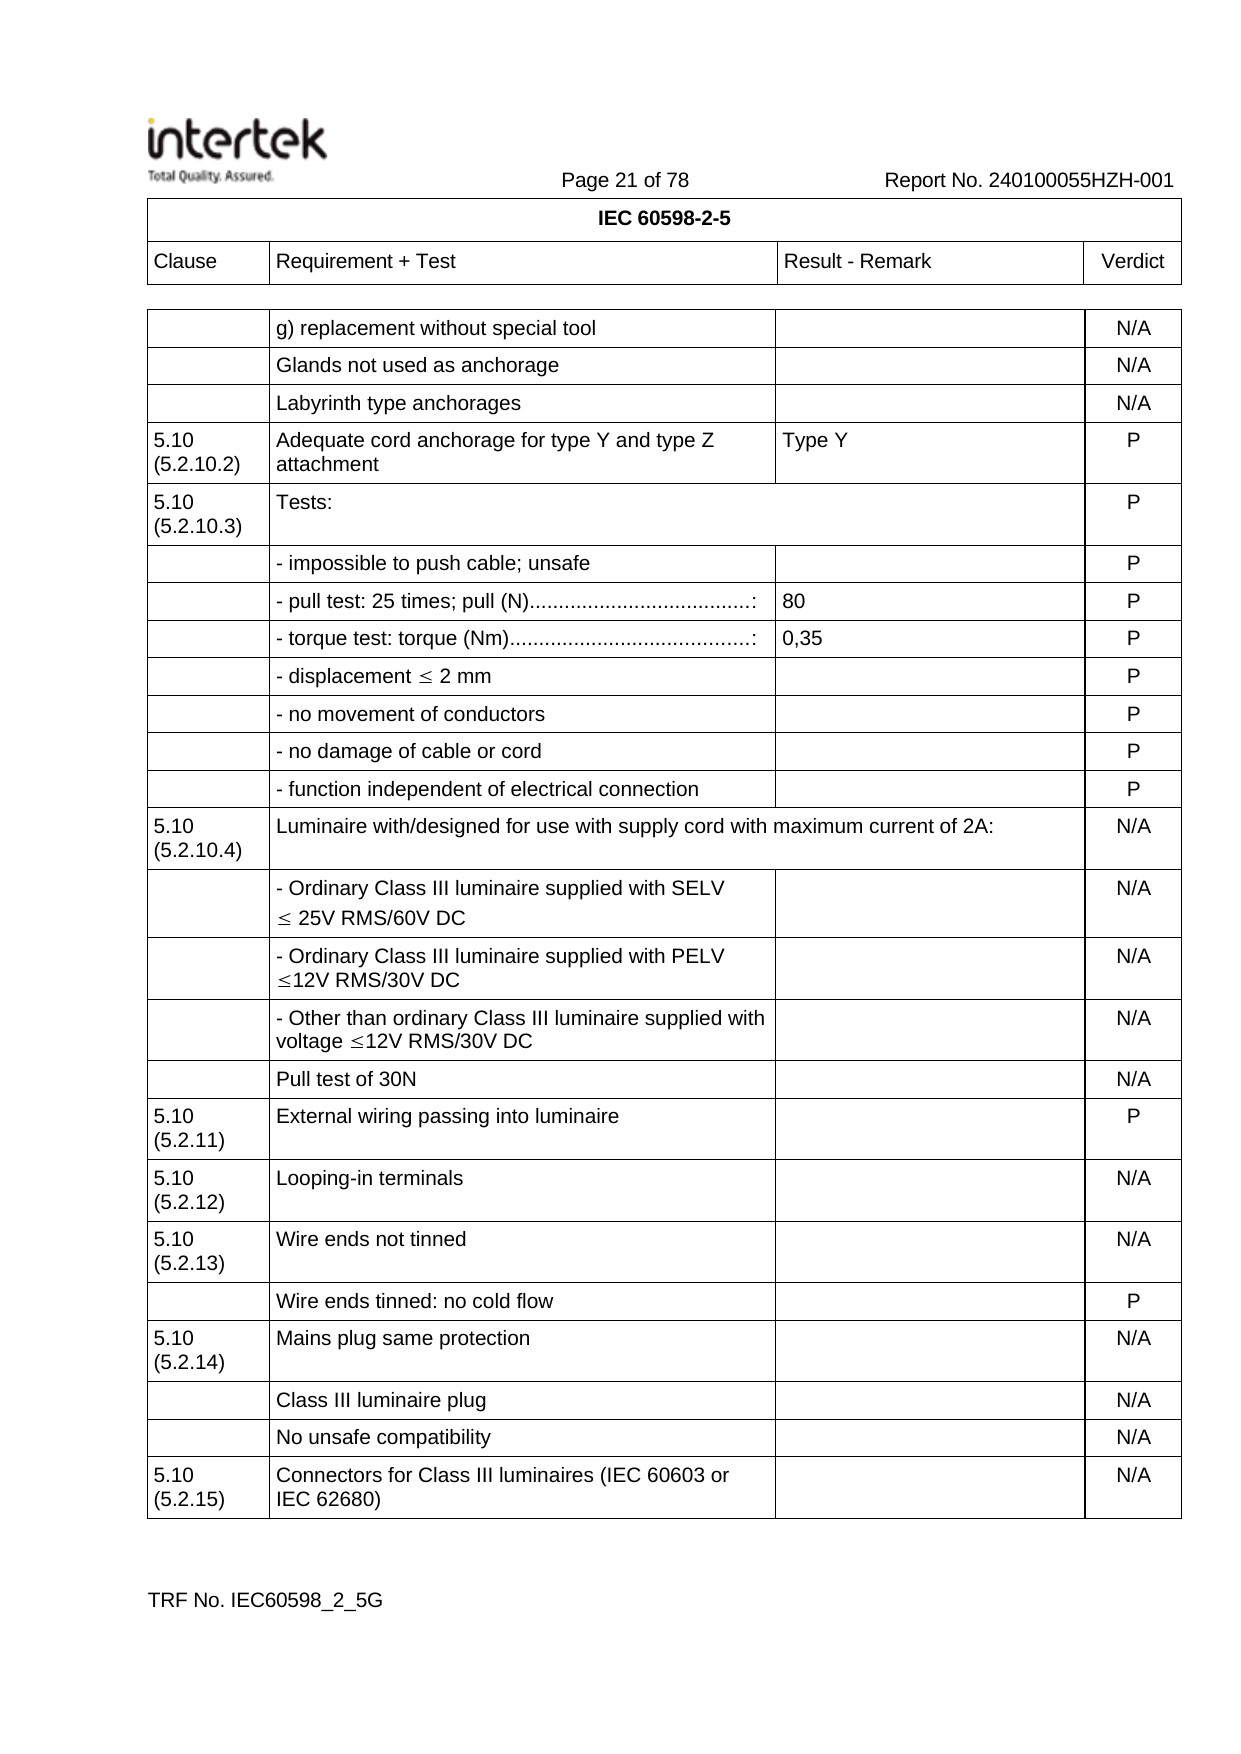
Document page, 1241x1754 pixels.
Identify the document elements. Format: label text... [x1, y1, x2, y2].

table_cell Class III luminaire plug [270, 1382, 775, 1418]
table_cell [148, 733, 269, 770]
table_cell [148, 1061, 269, 1098]
table_cell [776, 658, 1084, 695]
table_cell P [1086, 658, 1181, 695]
table_cell N/A [1086, 1420, 1181, 1456]
table_cell Pull test of 30N [270, 1061, 775, 1098]
table_cell P [1086, 423, 1181, 483]
table_cell Adequate cord anchorage for type Y and type Z attachment [270, 423, 775, 483]
table_cell [148, 583, 269, 619]
table_cell [776, 1283, 1084, 1319]
table_cell N/A [1086, 1160, 1181, 1221]
table_cell - no movement of conductors [270, 696, 775, 732]
table_cell P [1086, 546, 1181, 582]
table_cell [776, 1061, 1084, 1098]
table_cell [776, 1000, 1084, 1060]
table_cell N/A [1086, 1061, 1181, 1098]
table_cell [148, 1420, 269, 1456]
table_cell N/A [1086, 938, 1181, 999]
table_cell Looping-in terminals [270, 1160, 775, 1221]
table_cell - function independent of electrical connection [270, 771, 775, 807]
table_cell N/A [1086, 1457, 1181, 1517]
table_cell 5.10 (5.2.11) [148, 1099, 269, 1159]
table_cell [776, 1321, 1084, 1381]
table_cell Wire ends tinned: no cold flow [270, 1283, 775, 1319]
table_cell [776, 938, 1084, 999]
table_cell [776, 733, 1084, 770]
table_cell [148, 310, 269, 347]
table_cell [148, 621, 269, 657]
table_cell - Ordinary Class III luminaire supplied with PELV 12V RMS/30V DC [270, 938, 775, 999]
table_cell - Ordinary Class III luminaire supplied with SELV 25V RMS/60V DC [270, 870, 775, 937]
table_cell - no damage of cable or cord [270, 733, 775, 770]
table_cell [776, 870, 1084, 937]
table_cell [148, 870, 269, 937]
table_cell N/A [1086, 1382, 1181, 1418]
table_cell P [1086, 484, 1181, 544]
table_cell 5.10 (5.2.14) [148, 1321, 269, 1381]
table_cell N/A [1086, 1222, 1181, 1282]
table_cell No unsafe compatibility [270, 1420, 775, 1456]
table_cell Labyrinth type anchorages [270, 385, 775, 422]
table_cell 5.10 (5.2.10.4) [148, 808, 269, 869]
table_cell 5.10 (5.2.10.3) [148, 484, 269, 544]
table_cell N/A [1086, 310, 1181, 347]
table_cell N/A [1086, 385, 1181, 422]
table_cell N/A [1086, 1000, 1181, 1060]
table_cell [776, 1382, 1084, 1418]
table_cell [148, 658, 269, 695]
table_cell [776, 1420, 1084, 1456]
table_cell 0,35 [776, 621, 1084, 657]
table_cell [776, 1099, 1084, 1159]
table_cell P [1086, 733, 1181, 770]
table_cell - pull test: 25 times; pull (N) : [270, 583, 775, 619]
table_cell Luminaire with/designed for use with supply cord with maximum current of 2A: [270, 808, 1084, 869]
table_cell P [1086, 771, 1181, 807]
table_cell [776, 1160, 1084, 1221]
table_cell [148, 385, 269, 422]
table_cell [776, 310, 1084, 347]
table_cell [148, 938, 269, 999]
table_cell [776, 385, 1084, 422]
table_cell [776, 696, 1084, 732]
table_cell N/A [1086, 808, 1181, 869]
table_cell N/A [1086, 348, 1181, 384]
table_cell 5.10 (5.2.12) [148, 1160, 269, 1221]
table_cell Glands not used as anchorage [270, 348, 775, 384]
table_cell 5.10 (5.2.13) [148, 1222, 269, 1282]
table_cell g) replacement without special tool [270, 310, 775, 347]
table_cell N/A [1086, 1321, 1181, 1381]
table_cell [148, 546, 269, 582]
table_cell External wiring passing into luminaire [270, 1099, 775, 1159]
table_cell P [1086, 696, 1181, 732]
table_cell - impossible to push cable; unsafe [270, 546, 775, 582]
table_cell [148, 1382, 269, 1418]
table_cell Type Y [776, 423, 1084, 483]
table_cell Connectors for Class III luminaires (IEC 60603 or IEC 62680) [270, 1457, 775, 1517]
table_cell N/A [1086, 870, 1181, 937]
table_cell - torque test: torque (Nm) : [270, 621, 775, 657]
table_cell P [1086, 1099, 1181, 1159]
table_cell - Other than ordinary Class III luminaire supplied with voltage 12V RMS/30V DC [270, 1000, 775, 1060]
table_cell Wire ends not tinned [270, 1222, 775, 1282]
table_cell Tests: [270, 484, 1084, 544]
table_cell [148, 348, 269, 384]
table_cell P [1086, 583, 1181, 619]
table_cell Mains plug same protection [270, 1321, 775, 1381]
table_cell - displacement 2 mm [270, 658, 775, 695]
table_cell [776, 546, 1084, 582]
table_cell [776, 771, 1084, 807]
table_cell 5.10 (5.2.15) [148, 1457, 269, 1517]
table_cell P [1086, 621, 1181, 657]
table_cell [776, 1222, 1084, 1282]
table_cell [148, 1283, 269, 1319]
table_cell [776, 348, 1084, 384]
table_cell 5.10 (5.2.10.2) [148, 423, 269, 483]
table_cell 80 [776, 583, 1084, 619]
table_cell [148, 1000, 269, 1060]
table_cell [148, 771, 269, 807]
table_cell P [1086, 1283, 1181, 1319]
table_cell [776, 1457, 1084, 1517]
table_cell [148, 696, 269, 732]
